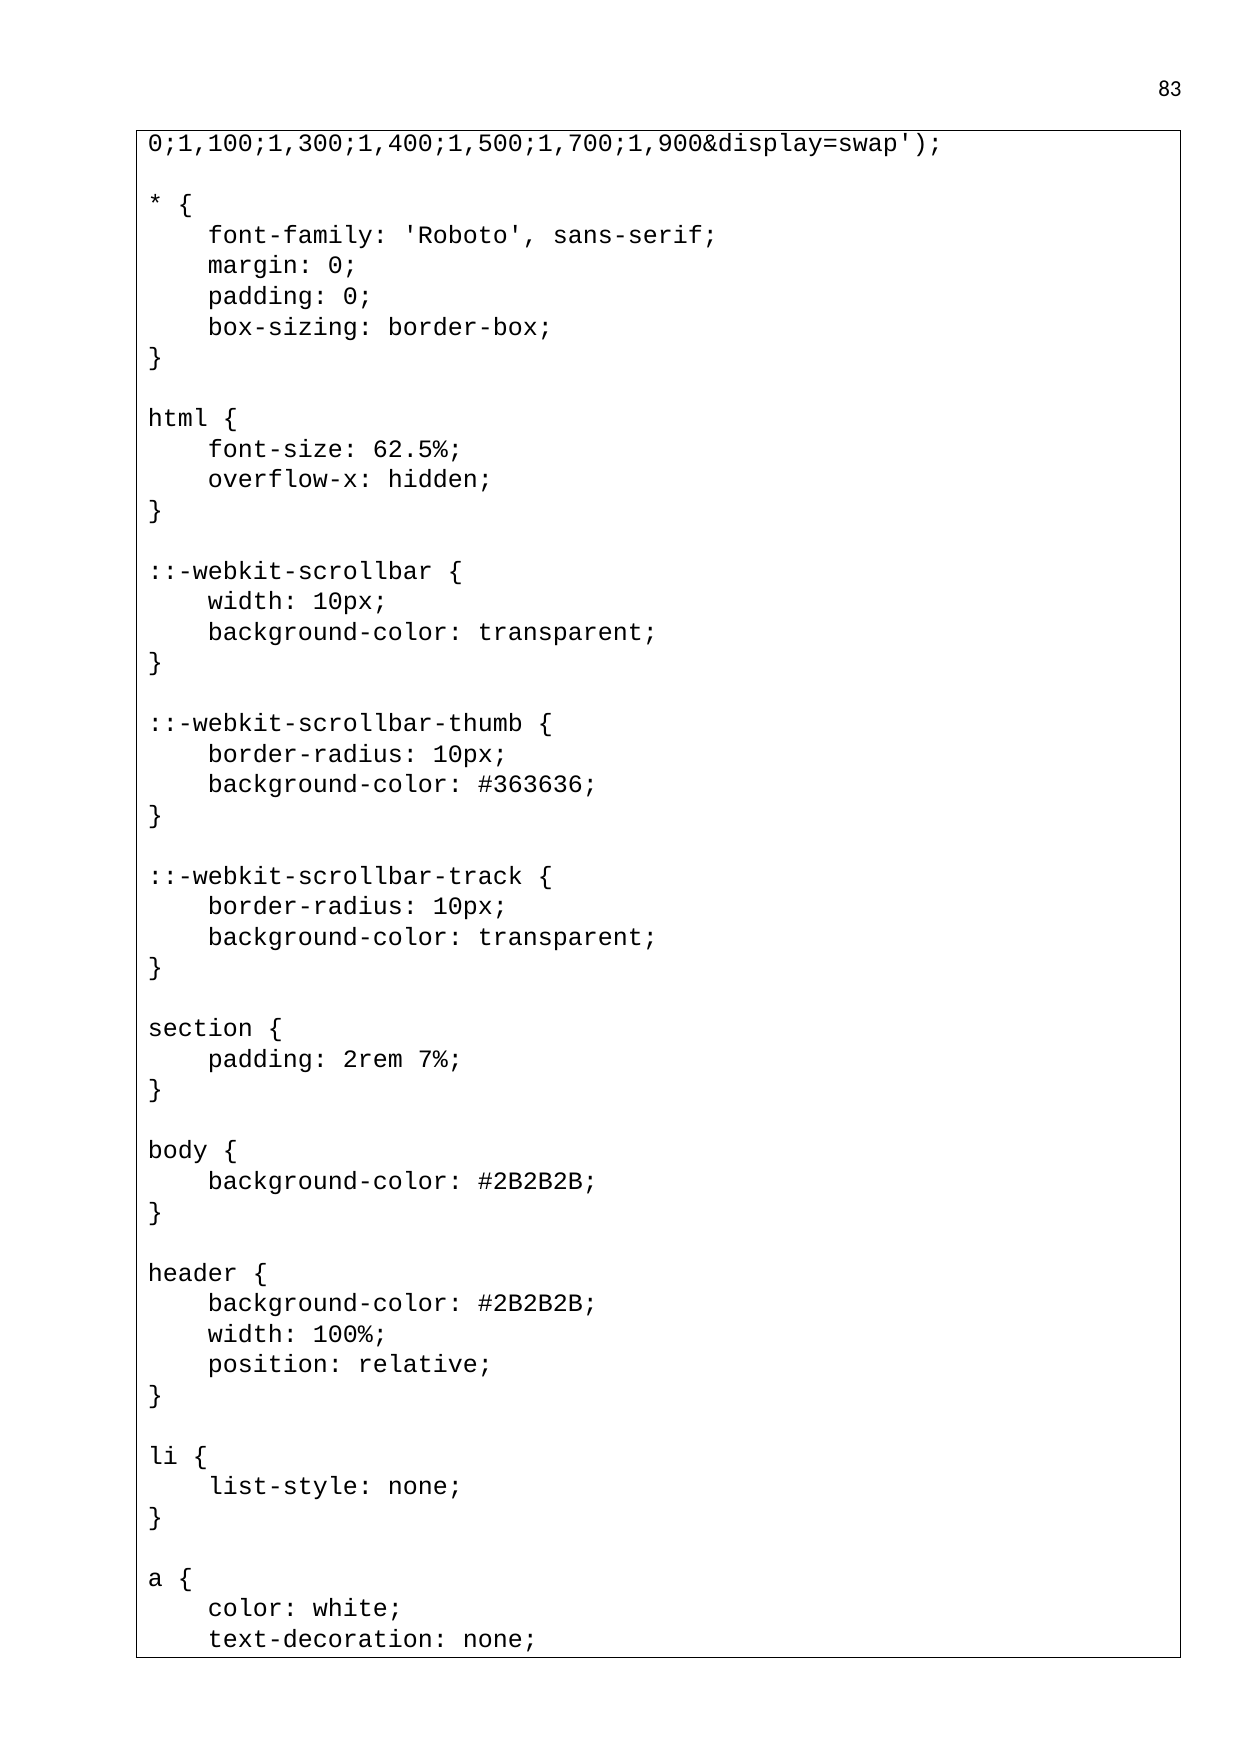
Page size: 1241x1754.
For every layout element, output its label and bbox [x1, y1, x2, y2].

table_header [137, 131, 1180, 1657]
